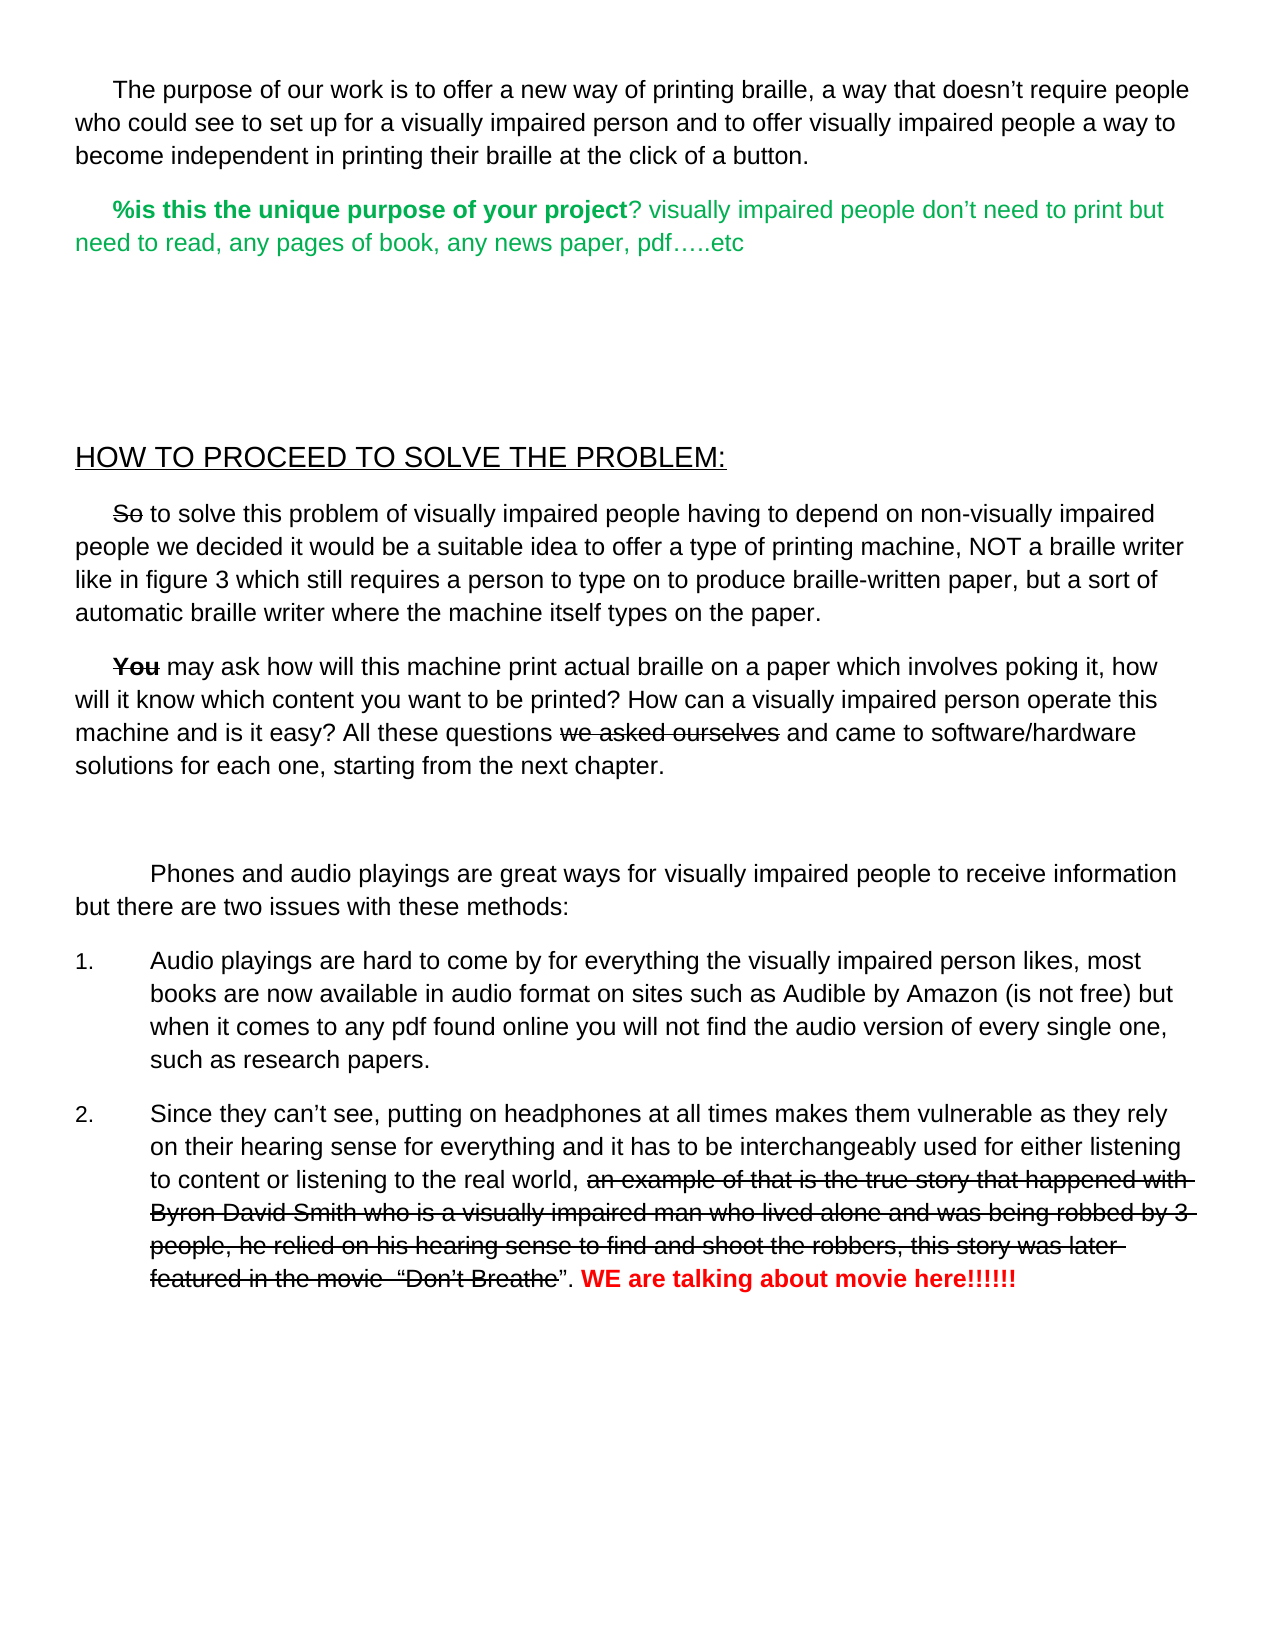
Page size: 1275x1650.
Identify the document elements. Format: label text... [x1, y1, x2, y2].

list Since they can’t see, putting on headphones at all times makes them vulnerable as they rely on their hearing sense for everything and it has to be interchangeably used for either listening to content or listening to the real world, an example of that is the true story that happened with Byron David Smith who is a visually impaired man who lived alone and was being robbed by 3 people, he relied on his hearing sense to find and shoot the robbers, this story was later featured in the movie “Don’t Breathe”. WE are talking about movie here!!!!!! [75, 1098, 1200, 1292]
text So to solve this problem of visually impaired people having to depend on non-visually impaired people we decided it would be a suitable idea to offer a type of printing machine, NOT a braille writer like in figure 3 which still requires a person to type on to produce braille-written paper, but a sort of automatic braille writer where the machine itself types on the paper. [75, 499, 1200, 627]
text The purpose of our work is to offer a new way of printing braille, a way that doesn’t require people who could see to set up for a visually impaired person and to offer visually impaired people a way to become independent in printing their braille at the click of a button. [75, 75, 1200, 170]
text Phones and audio playings are great ways for visually impaired people to receive information but there are two issues with these methods: [75, 859, 1200, 921]
list Audio playings are hard to come by for everything the visually impaired person likes, most books are now available in audio format on sites such as Audible by Amazon (is not free) but when it comes to any pdf found online you will not find the audio version of every single one, such as research papers. [75, 946, 1200, 1073]
text You may ask how will this machine print actual braille on a paper which involves poking it, how will it know which content you want to be printed? How can a visually impaired person operate this machine and is it easy? All these questions we asked ourselves and came to software/hardware solutions for each one, starting from the next chapter. [75, 652, 1200, 780]
text HOW TO PROCEED TO SOLVE THE PROBLEM: [75, 440, 1200, 473]
text %is this the unique purpose of your project? visually impaired people don’t need to print but need to read, any pages of book, any news paper, pdf…..etc [75, 195, 1200, 257]
